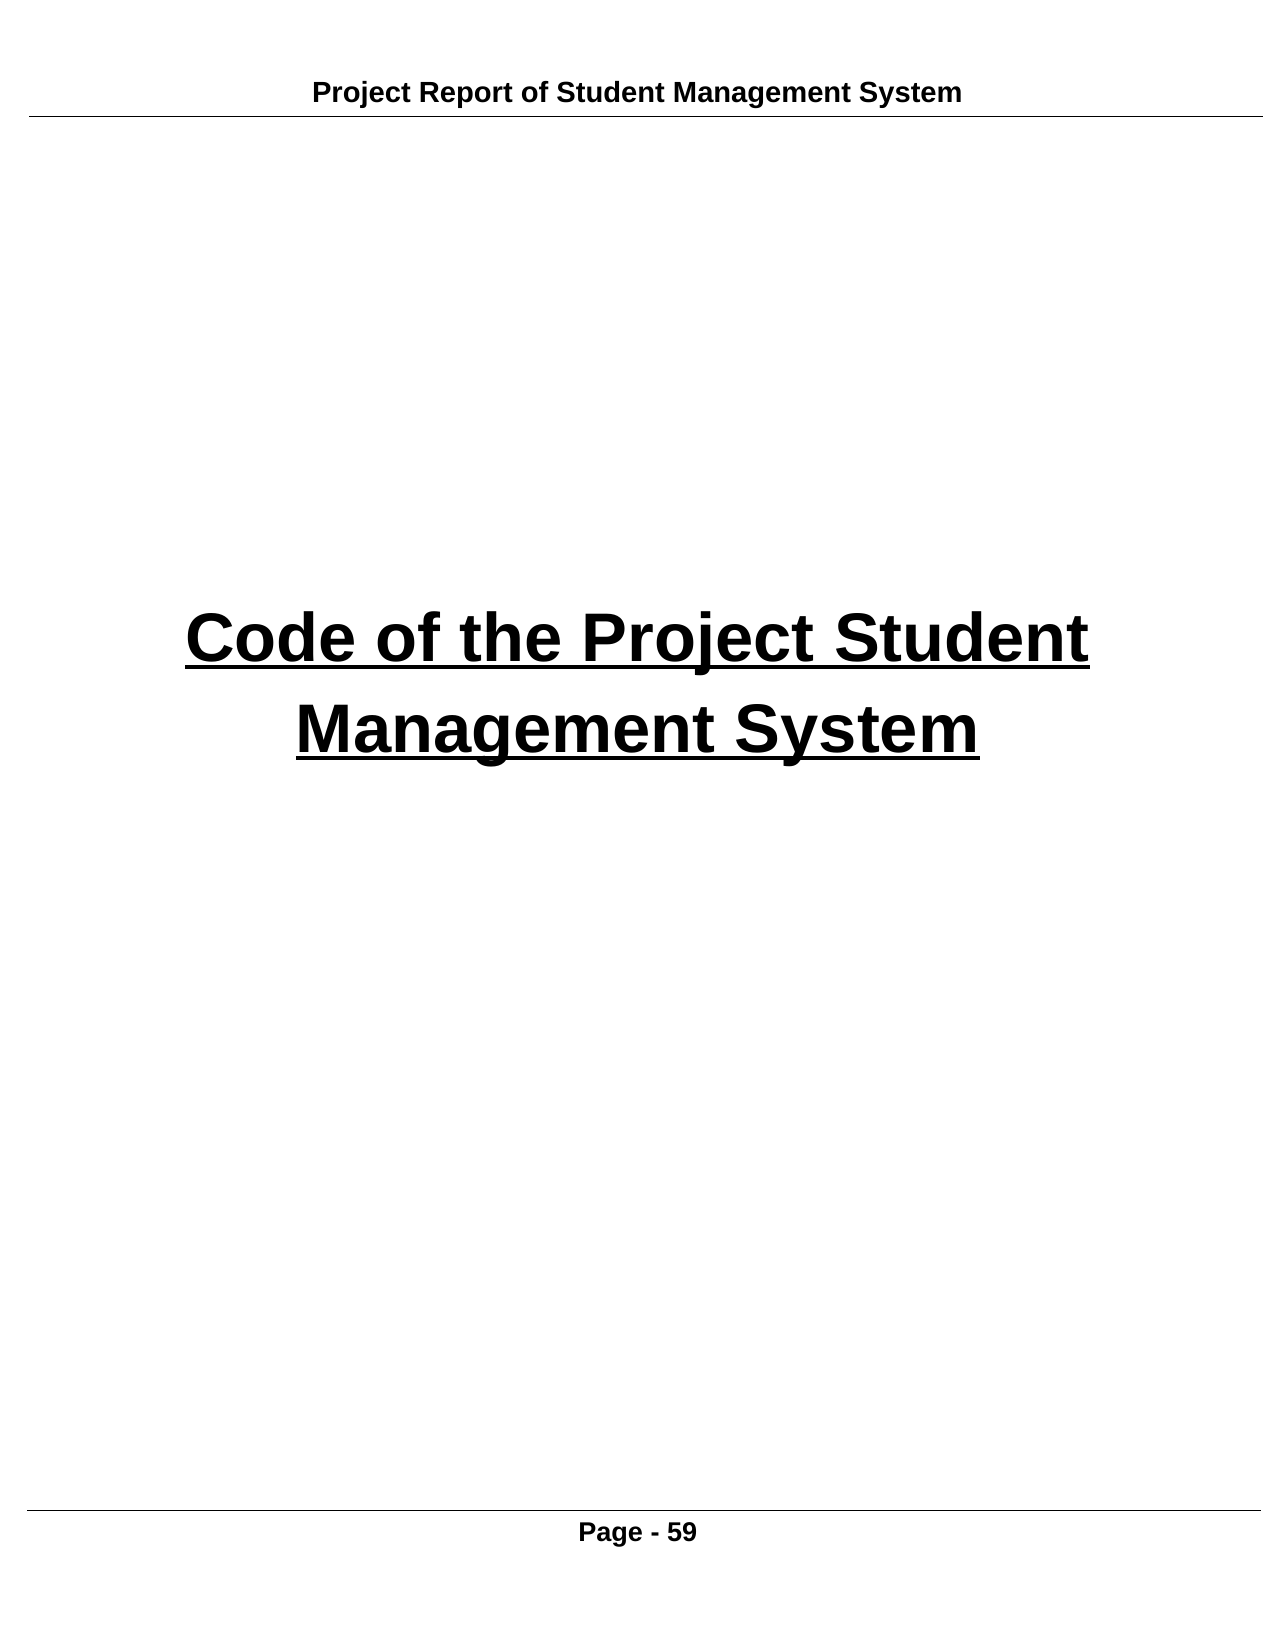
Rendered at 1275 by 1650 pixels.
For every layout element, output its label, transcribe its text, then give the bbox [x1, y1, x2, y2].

text Code of the Project Student Management System [150, 597, 1125, 767]
